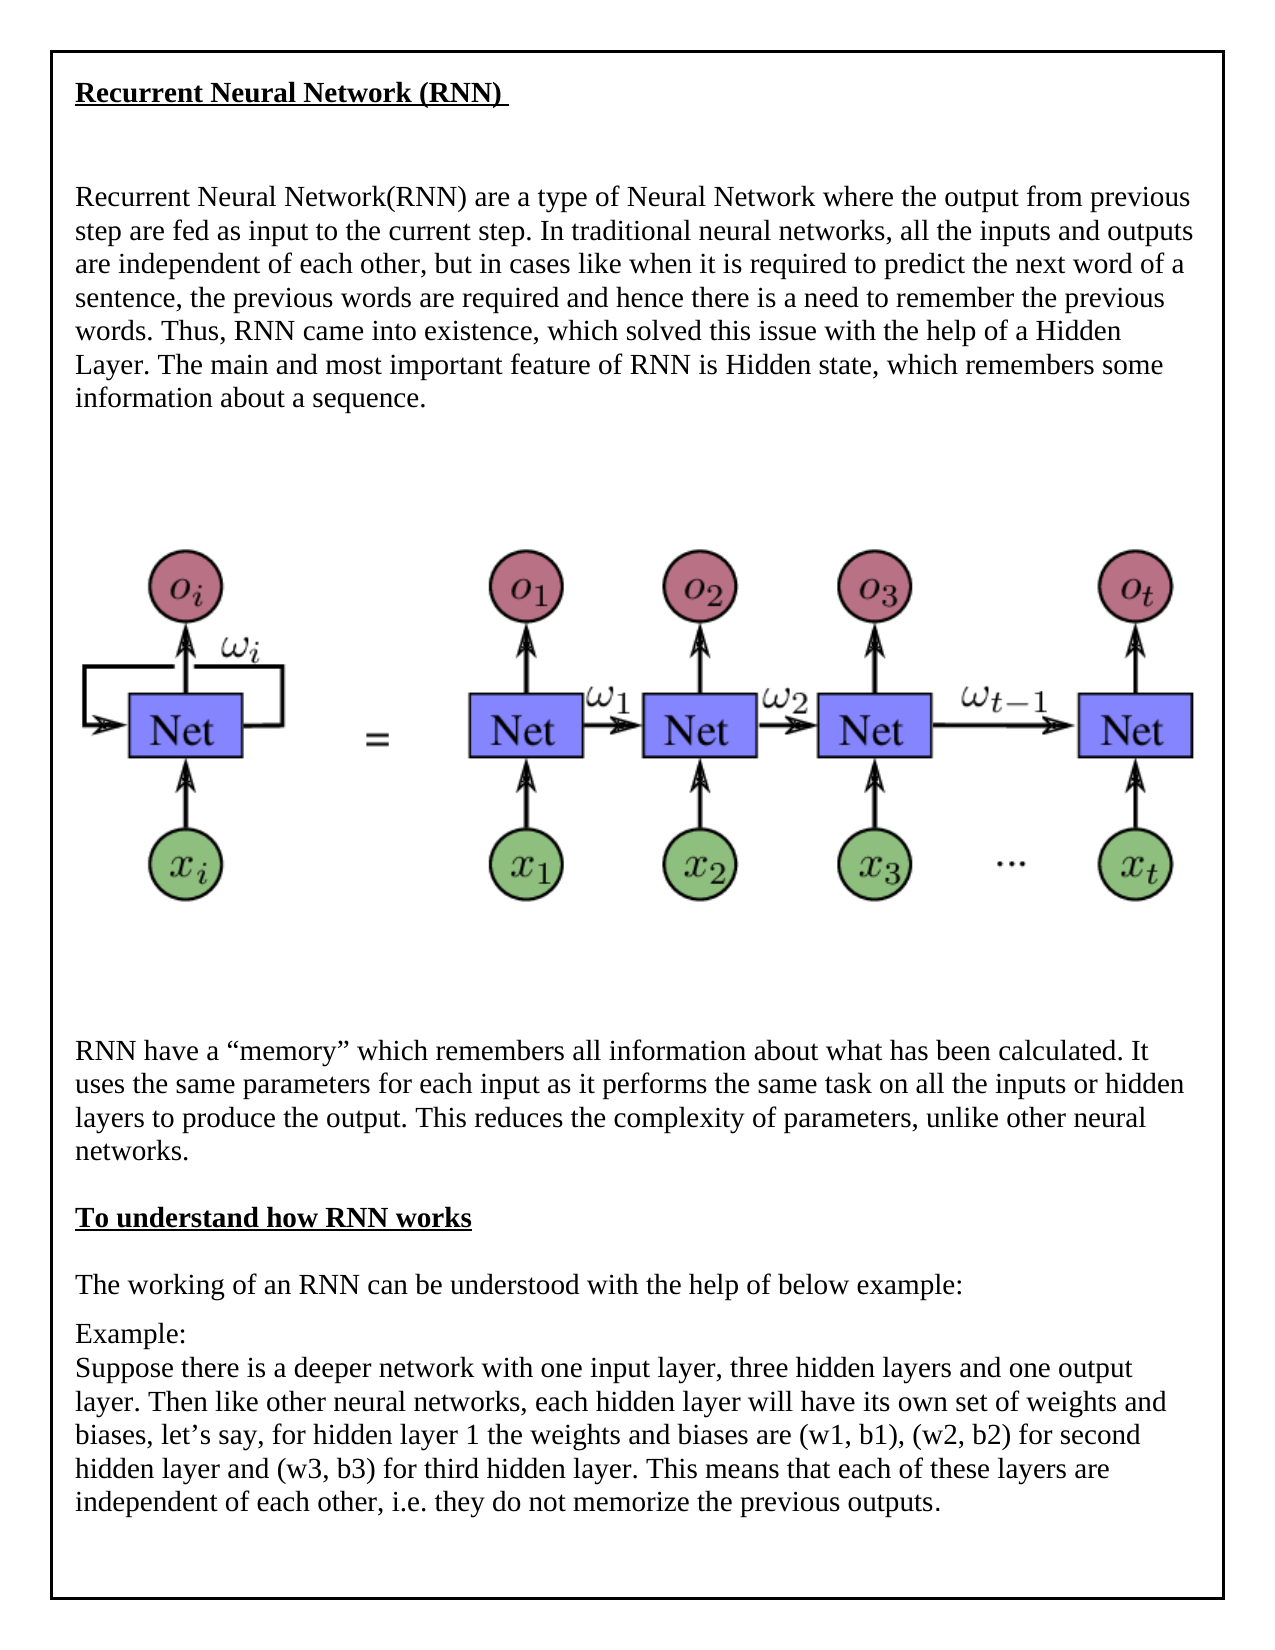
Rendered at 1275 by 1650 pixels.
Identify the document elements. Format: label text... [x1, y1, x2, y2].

text Recurrent Neural Network (RNN) [75, 75, 1200, 108]
text Example: [75, 1317, 1200, 1350]
picture [75, 442, 1200, 1005]
text Suppose there is a deeper network with one input layer, three hidden layers and one output layer. Then like other neural networks, each hidden layer will have its own set of weights and biases, let’s say, for hidden layer 1 the weights and biases are (w1, b1), (w2, b2) for second hidden layer and (w3, b3) for third hidden layer. This means that each of these layers are independent of each other, i.e. they do not memorize the previous outputs. [75, 1350, 1200, 1518]
text To understand how RNN works [75, 1200, 1200, 1234]
text Recurrent Neural Network(RNN) are a type of Neural Network where the output from previous step are fed as input to the current step. In traditional neural networks, all the inputs and outputs are independent of each other, but in cases like when it is required to predict the next word of a sentence, the previous words are required and hence there is a need to remember the previous words. Thus, RNN came into existence, which solved this issue with the help of a Hidden Layer. The main and most important feature of RNN is Hidden state, which remembers some information about a sequence. [75, 179, 1200, 414]
text The working of an RNN can be understood with the help of below example: [75, 1267, 1200, 1301]
text RNN have a “memory” which remembers all information about what has been calculated. It uses the same parameters for each input as it performs the same task on all the inputs or hidden layers to produce the output. This reduces the complexity of parameters, unlike other neural networks. [75, 1033, 1200, 1167]
